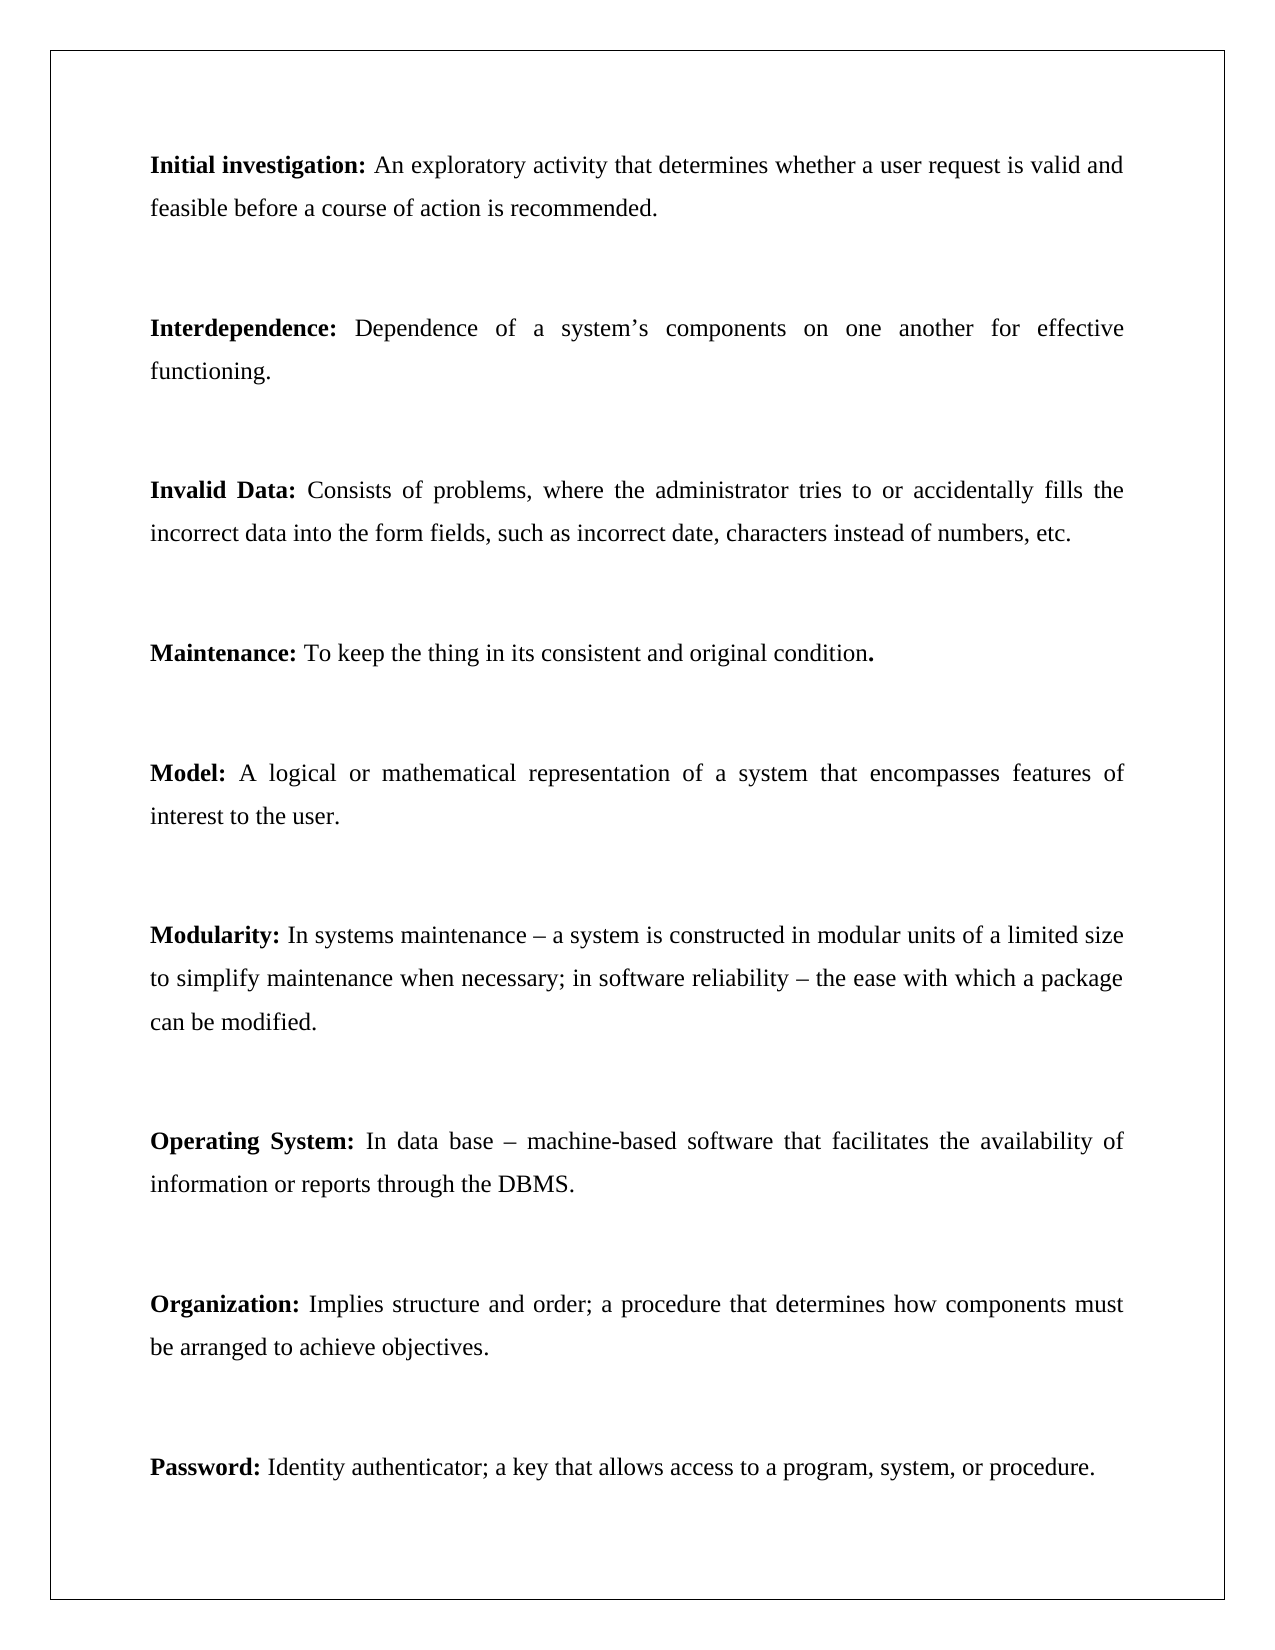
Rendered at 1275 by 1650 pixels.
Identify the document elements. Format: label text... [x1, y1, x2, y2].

text Invalid Data: Consists of problems, where the administrator tries to or accidentally fills the incorrect data into the form fields, such as incorrect date, characters instead of numbers, etc. [150, 475, 1125, 547]
text Organization: Implies structure and order; a procedure that determines how components must be arranged to achieve objectives. [150, 1289, 1125, 1361]
text Modularity: In systems maintenance – a system is constructed in modular units of a limited size to simplify maintenance when necessary; in software reliability – the ease with which a package can be modified. [150, 920, 1125, 1035]
text Operating System: In data base – machine-based software that facilitates the availability of information or reports through the DBMS. [150, 1126, 1125, 1198]
text Model: A logical or mathematical representation of a system that encompasses features of interest to the user. [150, 758, 1125, 829]
text Password: Identity authenticator; a key that allows access to a program, system, or procedure. [150, 1452, 1125, 1480]
text Maintenance: To keep the thing in its consistent and original condition. [150, 638, 1125, 667]
text Initial investigation: An exploratory activity that determines whether a user request is valid and feasible before a course of action is recommended. [150, 150, 1125, 222]
text Interdependence: Dependence of a system’s components on one another for effective functioning. [150, 313, 1125, 384]
